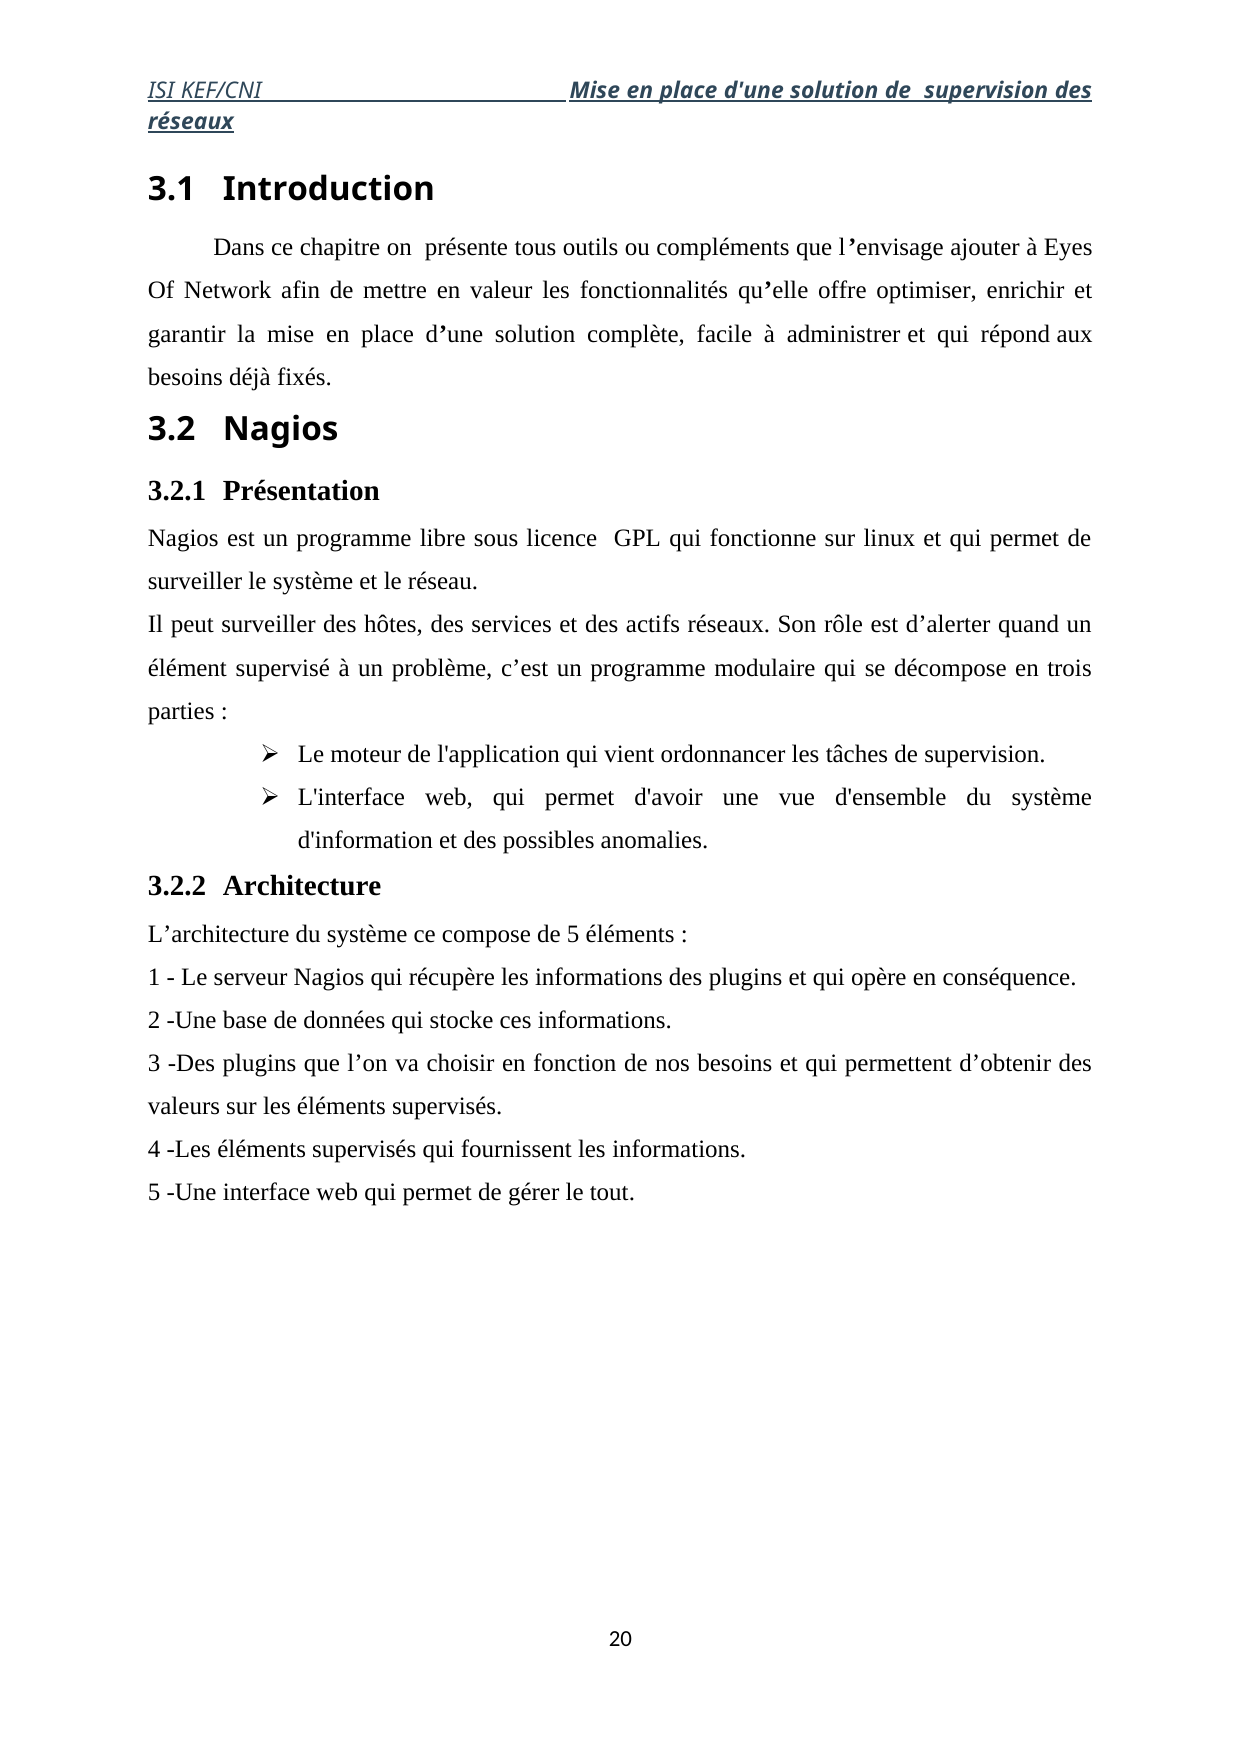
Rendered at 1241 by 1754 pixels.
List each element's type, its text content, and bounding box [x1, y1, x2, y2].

text Nagios est un programme libre sous licence GPL qui fonctionne sur linux et qui permet de surveiller le système et le réseau. [148, 523, 1093, 595]
text 3 -Des plugins que l’on va choisir en fonction de nos besoins et qui permettent d’obtenir des valeurs sur les éléments supervisés. [148, 1048, 1093, 1120]
text Dans ce chapitre on présente tous outils ou compléments que l’envisage ajouter à Eyes Of Network afin de mettre en valeur les fonctionnalités qu’elle offre optimiser, enrichir et garantir la mise en place d’une solution complète, facile à administrer et qui répond aux besoins déjà fixés. [148, 232, 1093, 391]
text 4 -Les éléments supervisés qui fournissent les informations. [148, 1134, 1093, 1163]
text L’architecture du système ce compose de 5 éléments : [148, 919, 1093, 947]
list Présentation [148, 473, 1093, 507]
text 5 -Une interface web qui permet de gérer le tout. [148, 1177, 1093, 1206]
list Le moteur de l'application qui vient ordonnancer les tâches de supervision. [260, 739, 1093, 768]
text Il peut surveiller des hôtes, des services et des actifs réseaux. Son rôle est d’alerter quand un élément supervisé à un problème, c’est un programme modulaire qui se décompose en trois parties : [148, 609, 1093, 724]
list Nagios [148, 405, 1093, 450]
list L'interface web, qui permet d'avoir une vue d'ensemble du système d'information et des possibles anomalies. [260, 782, 1093, 854]
list Introduction [148, 164, 1093, 210]
text 1 - Le serveur Nagios qui récupère les informations des plugins et qui opère en conséquence. [148, 962, 1093, 991]
text 2 -Une base de données qui stocke ces informations. [148, 1005, 1093, 1034]
list Architecture [148, 868, 1093, 902]
